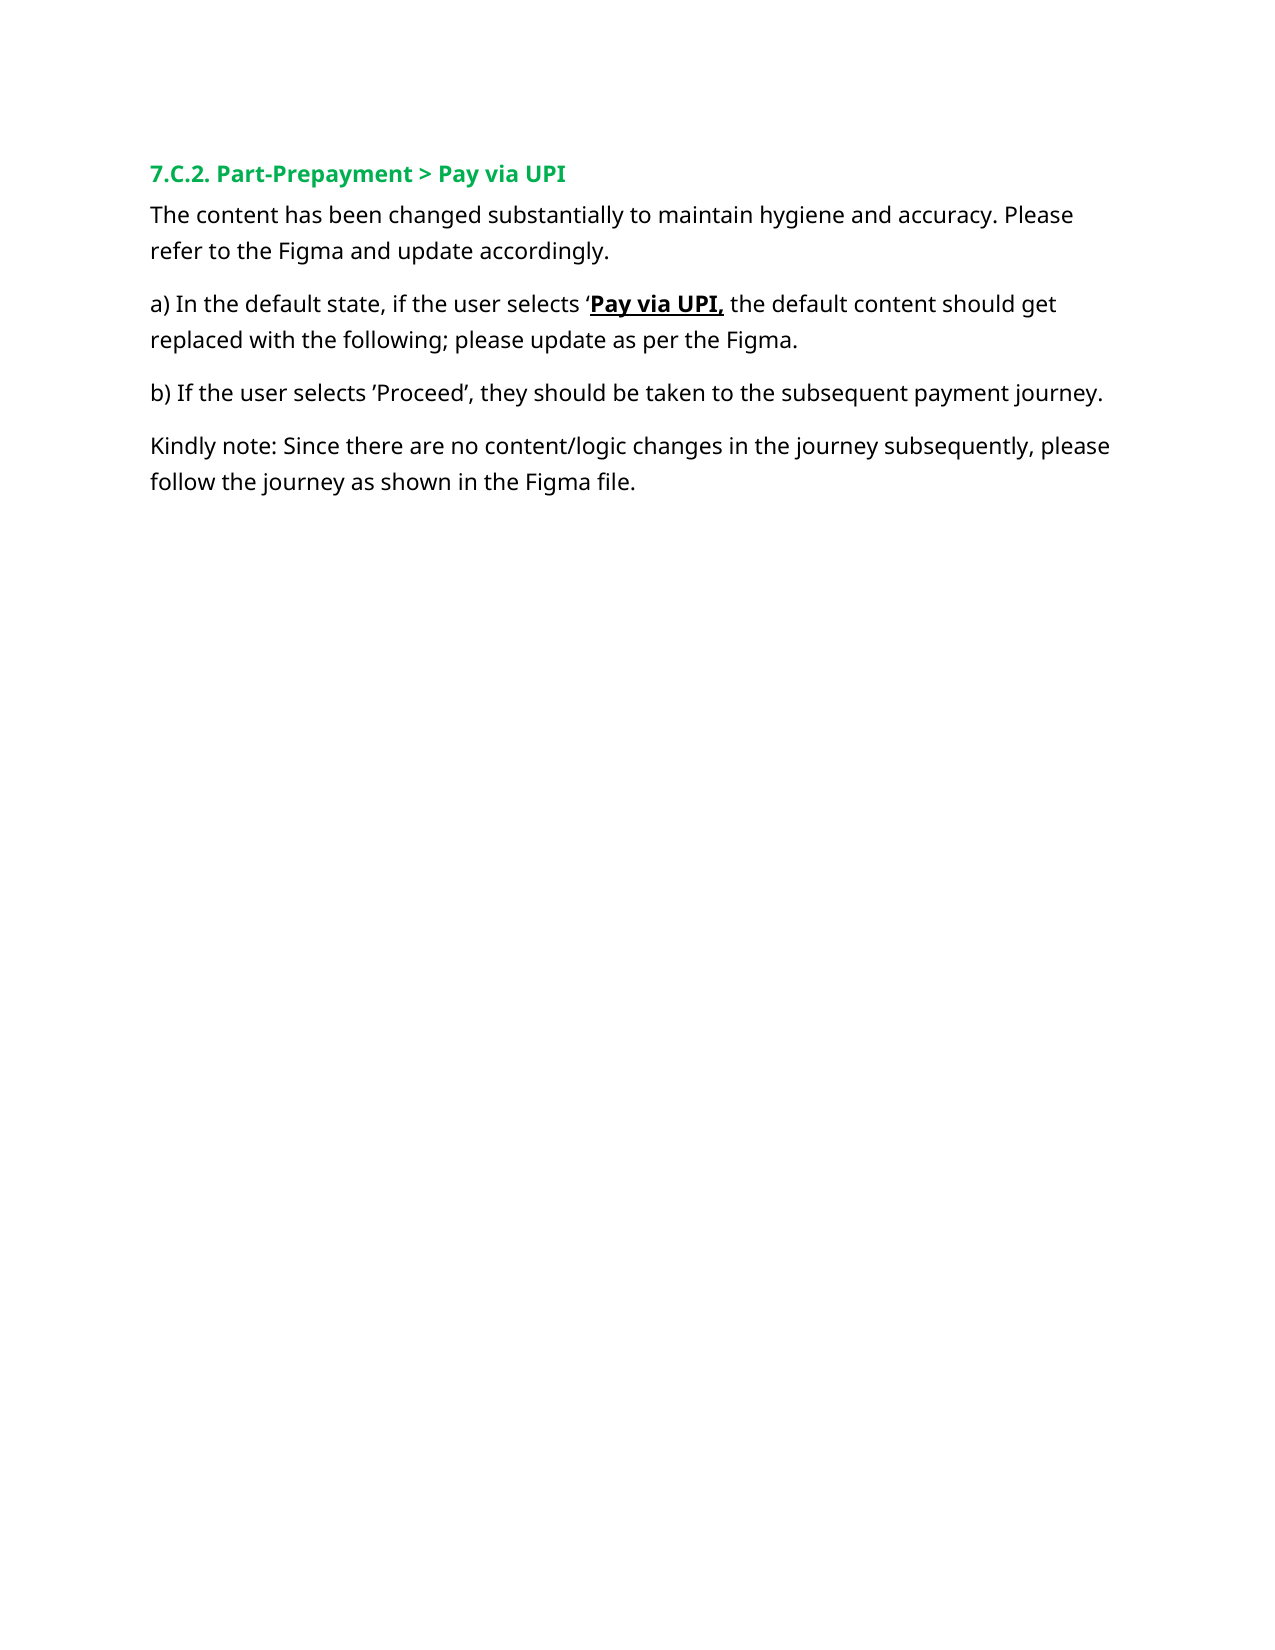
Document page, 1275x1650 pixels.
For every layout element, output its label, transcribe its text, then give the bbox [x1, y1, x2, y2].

text b) If the user selects ’Proceed’, they should be taken to the subsequent payment journey. [150, 377, 1125, 408]
text The content has been changed substantially to maintain hygiene and accuracy. Please refer to the Figma and update accordingly. [150, 199, 1125, 266]
subtitle 7.C.2. Part-Prepayment > Pay via UPI [150, 158, 1125, 189]
text a) In the default state, if the user selects ‘Pay via UPI, the default content should get replaced with the following; please update as per the Figma. [150, 288, 1125, 355]
text Kindly note: Since there are no content/logic changes in the journey subsequently, please follow the journey as shown in the Figma file. [150, 430, 1125, 497]
